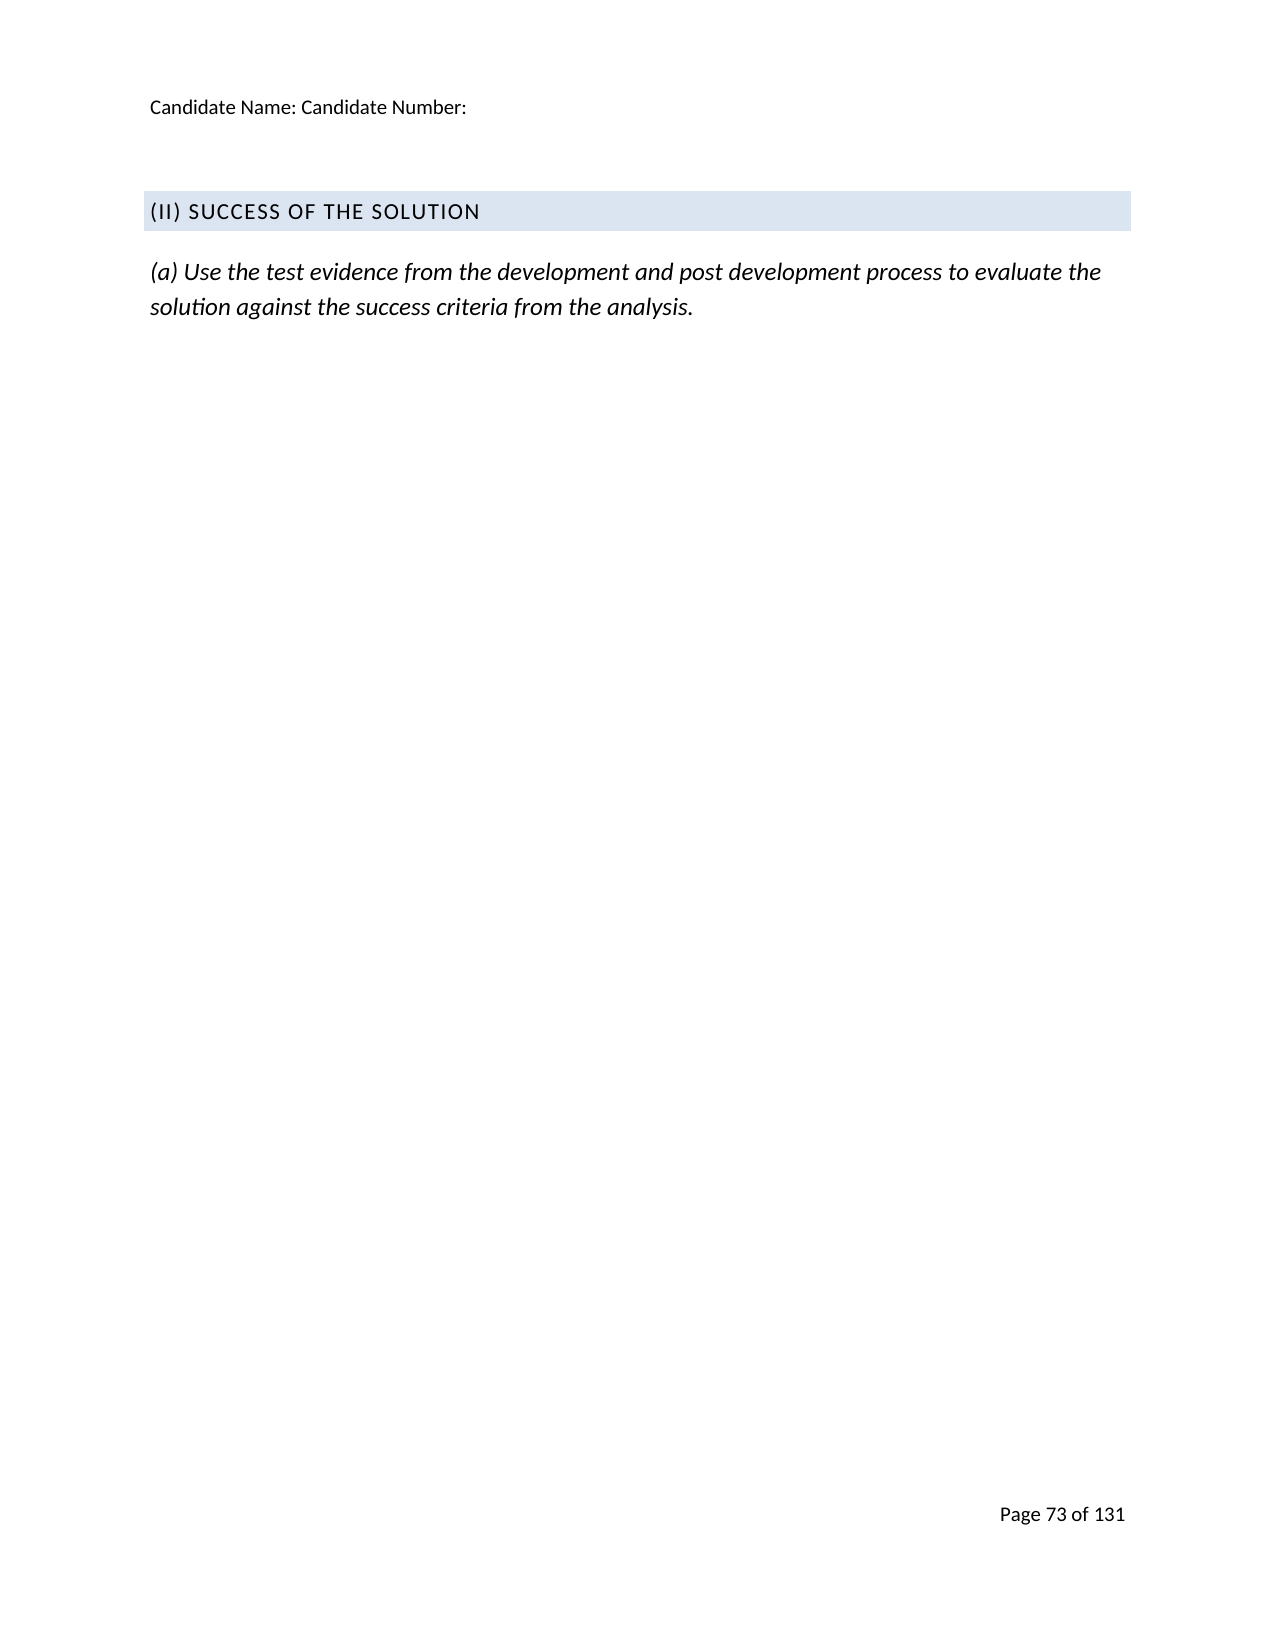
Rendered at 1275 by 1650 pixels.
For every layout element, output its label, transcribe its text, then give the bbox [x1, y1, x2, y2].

subtitle (II) SUCCESS OF THE SOLUTION [150, 197, 1125, 225]
text (a) Use the test evidence from the development and post development process to evaluate the solution against the success criteria from the analysis. [150, 256, 1125, 322]
